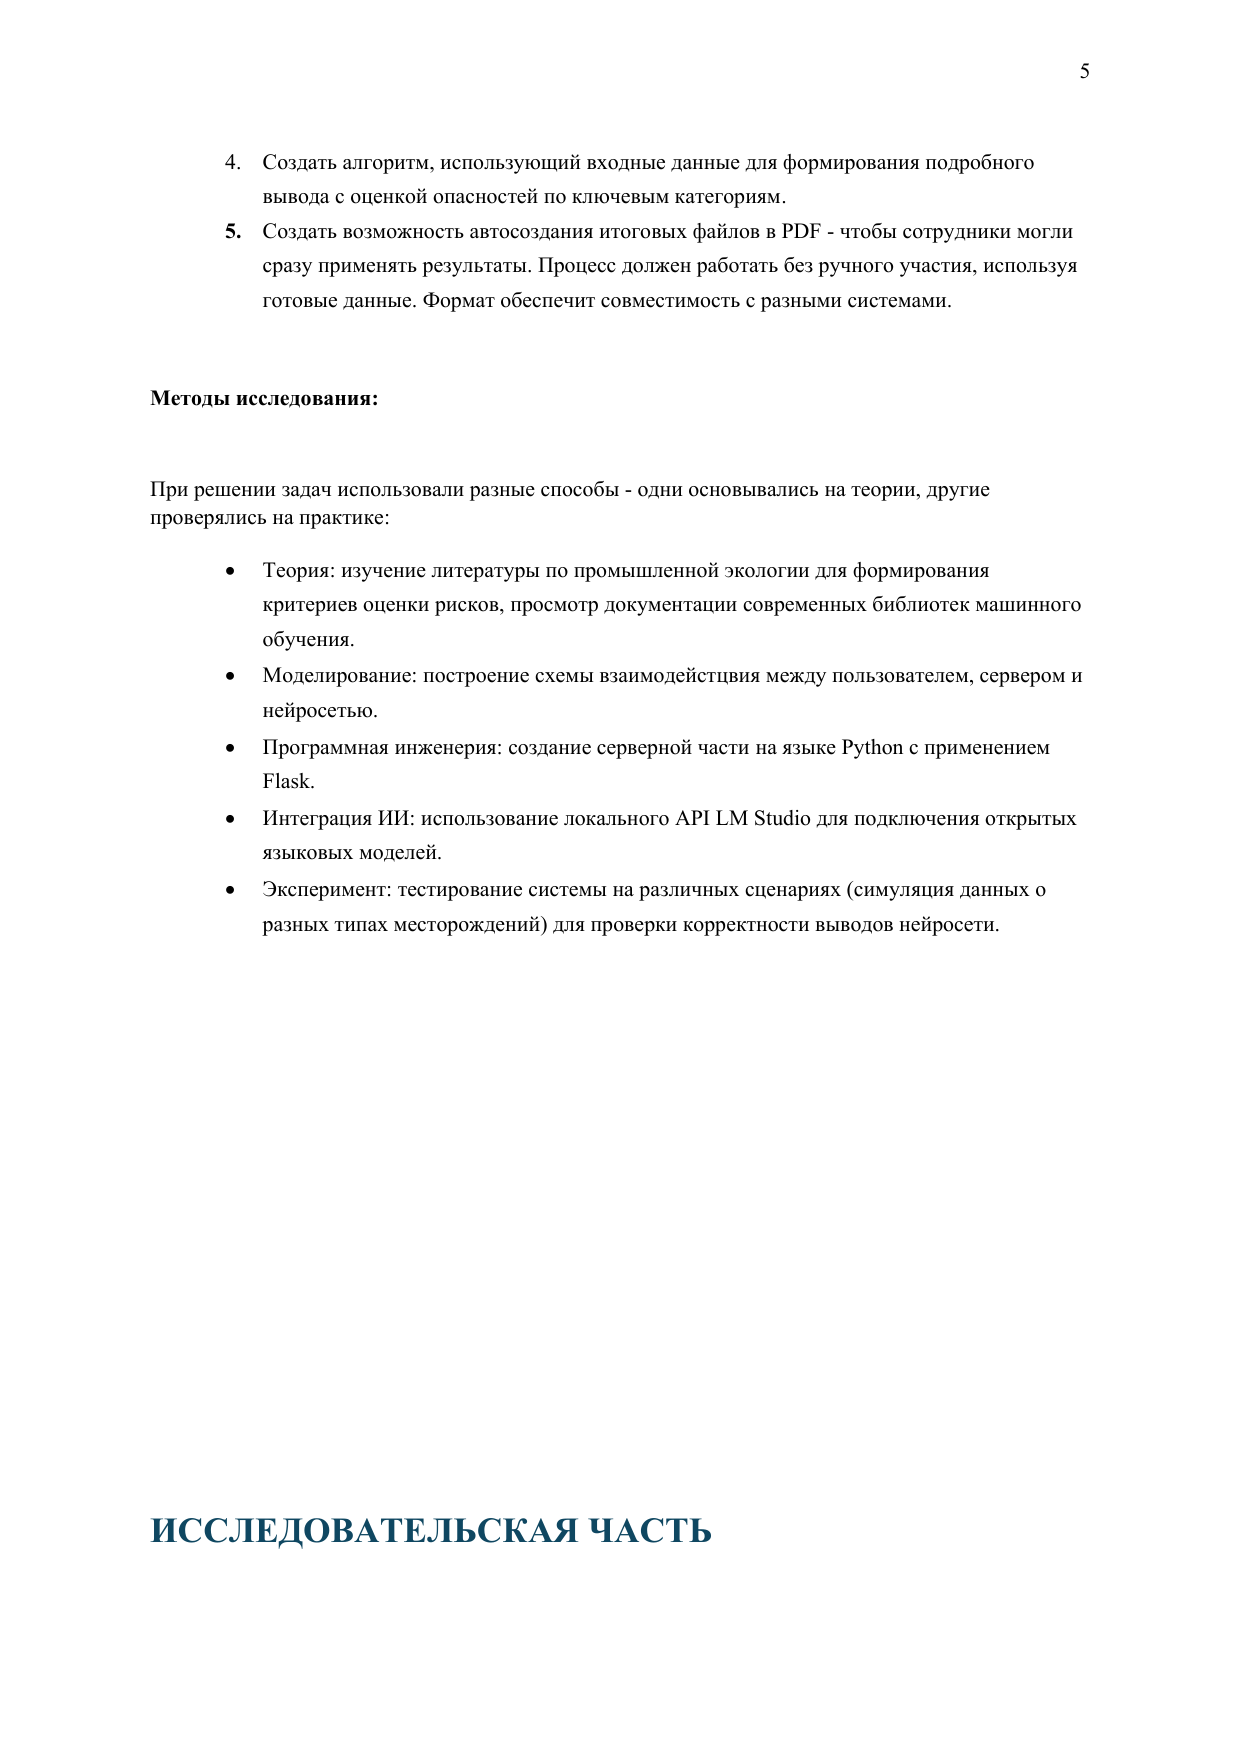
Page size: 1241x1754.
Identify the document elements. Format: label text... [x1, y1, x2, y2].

list Программная инженерия: создание серверной части на языке Python с применением Flask. [225, 732, 1090, 793]
text Методы исследования: [150, 385, 1090, 410]
list Создать алгоритм, использующий входные данные для формирования подробного вывода с оценкой опасностей по ключевым категориям. [225, 150, 1090, 209]
list Интеграция ИИ: использование локального API LM Studio для подключения открытых языковых моделей. [225, 803, 1090, 864]
list Создать возможность автосоздания итоговых файлов в PDF - чтобы сотрудники могли сразу применять результаты. Процесс должен работать без ручного участия, используя готовые данные. Формат обеспечит совместимость с разными системами. [225, 219, 1090, 312]
list Эксперимент: тестирование системы на различных сценариях (симуляция данных о разных типах месторождений) для проверки корректности выводов нейросети. [225, 875, 1090, 936]
subtitle ИССЛЕДОВАТЕЛЬСКАЯ ЧАСТЬ [150, 1511, 1090, 1551]
list Теория: изучение литературы по промышленной экологии для формирования критериев оценки рисков, просмотр документации современных библиотек машинного обучения. [225, 555, 1090, 651]
list Моделирование: построение схемы взаимодейстцвия между пользователем, сервером и нейросетью. [225, 661, 1090, 722]
text При решении задач использовали разные способы - одни основывались на теории, другие проверялись на практике: [150, 449, 1090, 529]
